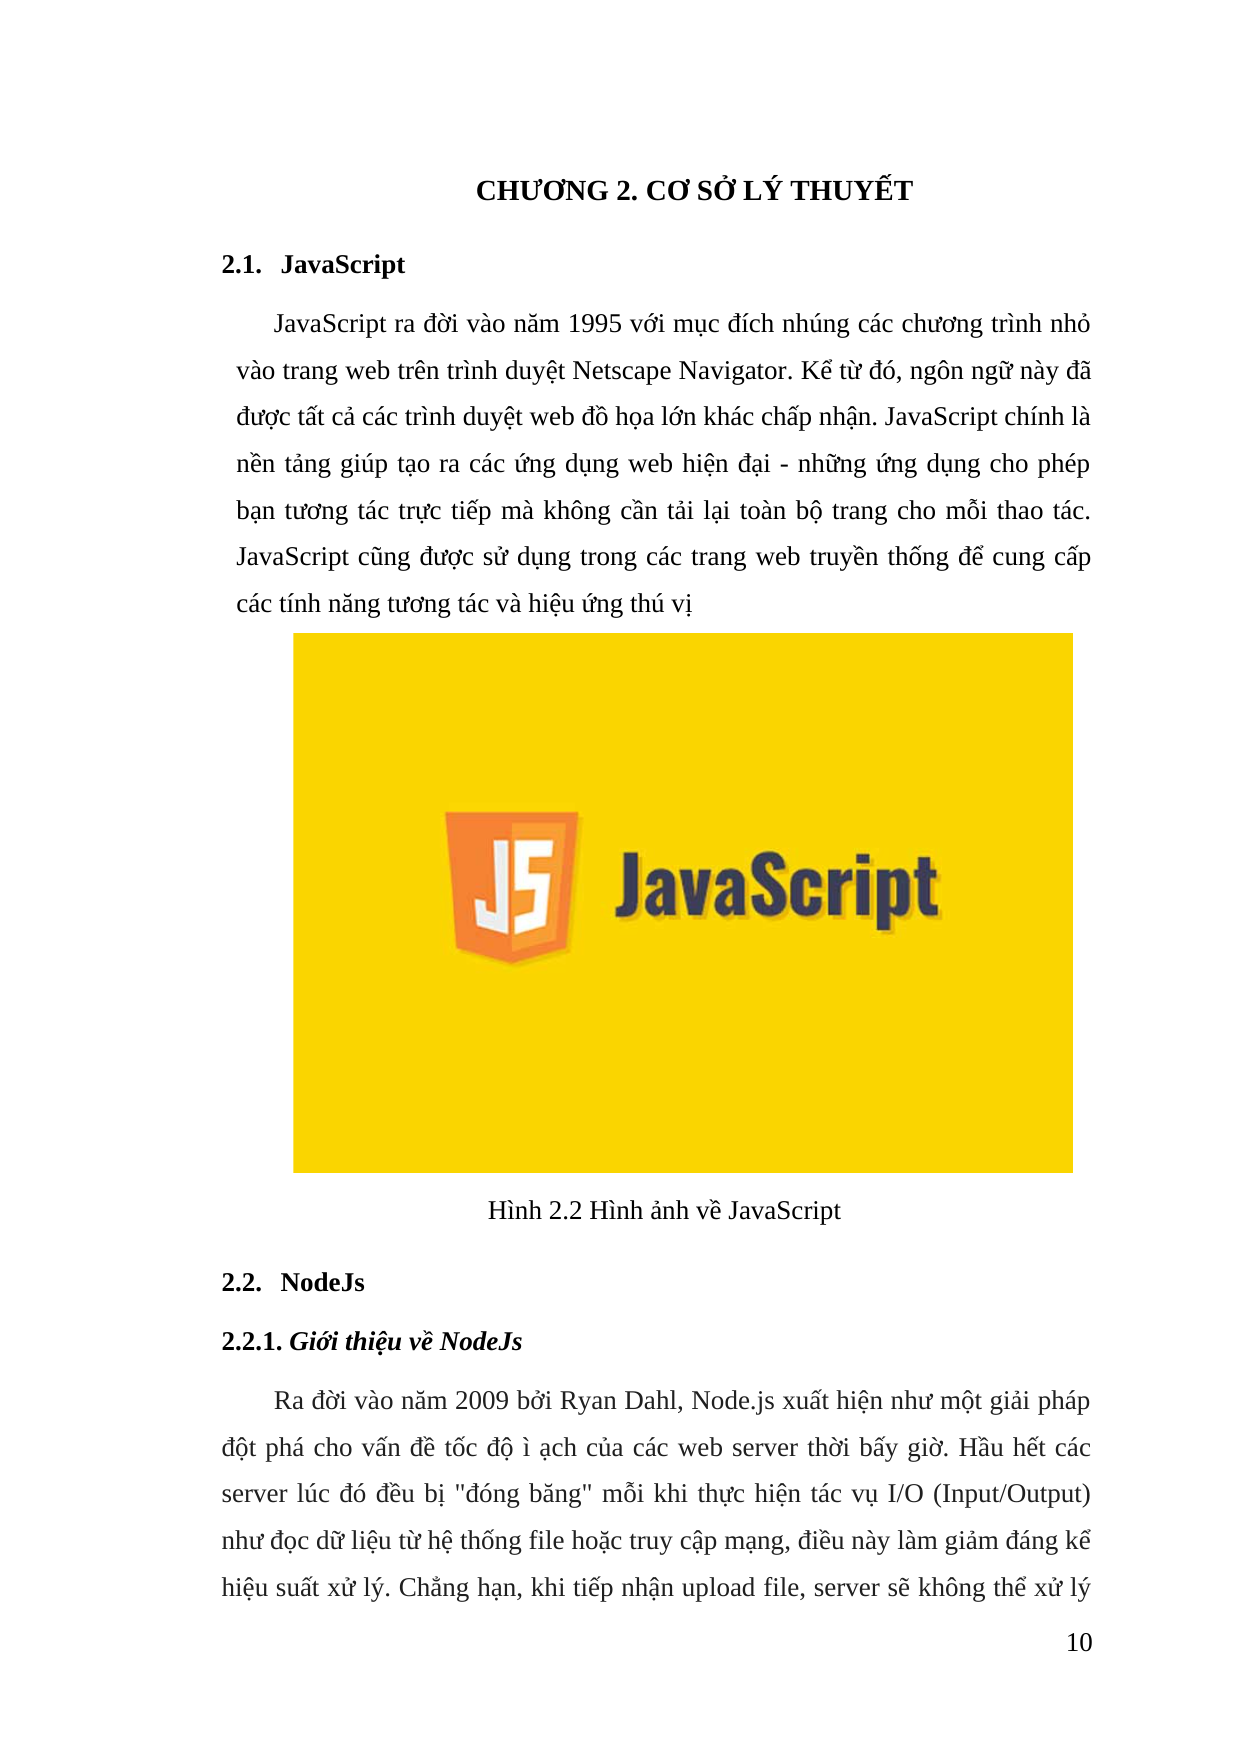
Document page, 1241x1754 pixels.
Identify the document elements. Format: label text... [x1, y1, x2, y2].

subtitle CƠ SỞ LÝ THUYẾT [221, 173, 1092, 206]
picture [293, 633, 1073, 1173]
subtitle Giới thiệu về NodeJs [221, 1325, 1092, 1356]
subtitle NodeJs [221, 1266, 1092, 1297]
list JavaScript ra đời vào năm 1995 với mục đích nhúng các chương trình nhỏ vào trang web trên trình duyệt Netscape Navigator. Kể từ đó, ngôn ngữ này đã được tất cả các trình duyệt web đồ họa lớn khác chấp nhận. JavaScript chính là nền tảng giúp tạo ra các ứng dụng web hiện đại - những ứng dụng cho phép bạn tương tác trực tiếp mà không cần tải lại toàn bộ trang cho mỗi thao tác. JavaScript cũng được sử dụng trong các trang web truyền thống để cung cấp các tính năng tương tác và hiệu ứng thú vị [236, 307, 1092, 618]
subtitle JavaScript [221, 248, 1092, 279]
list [221, 1384, 1092, 1602]
